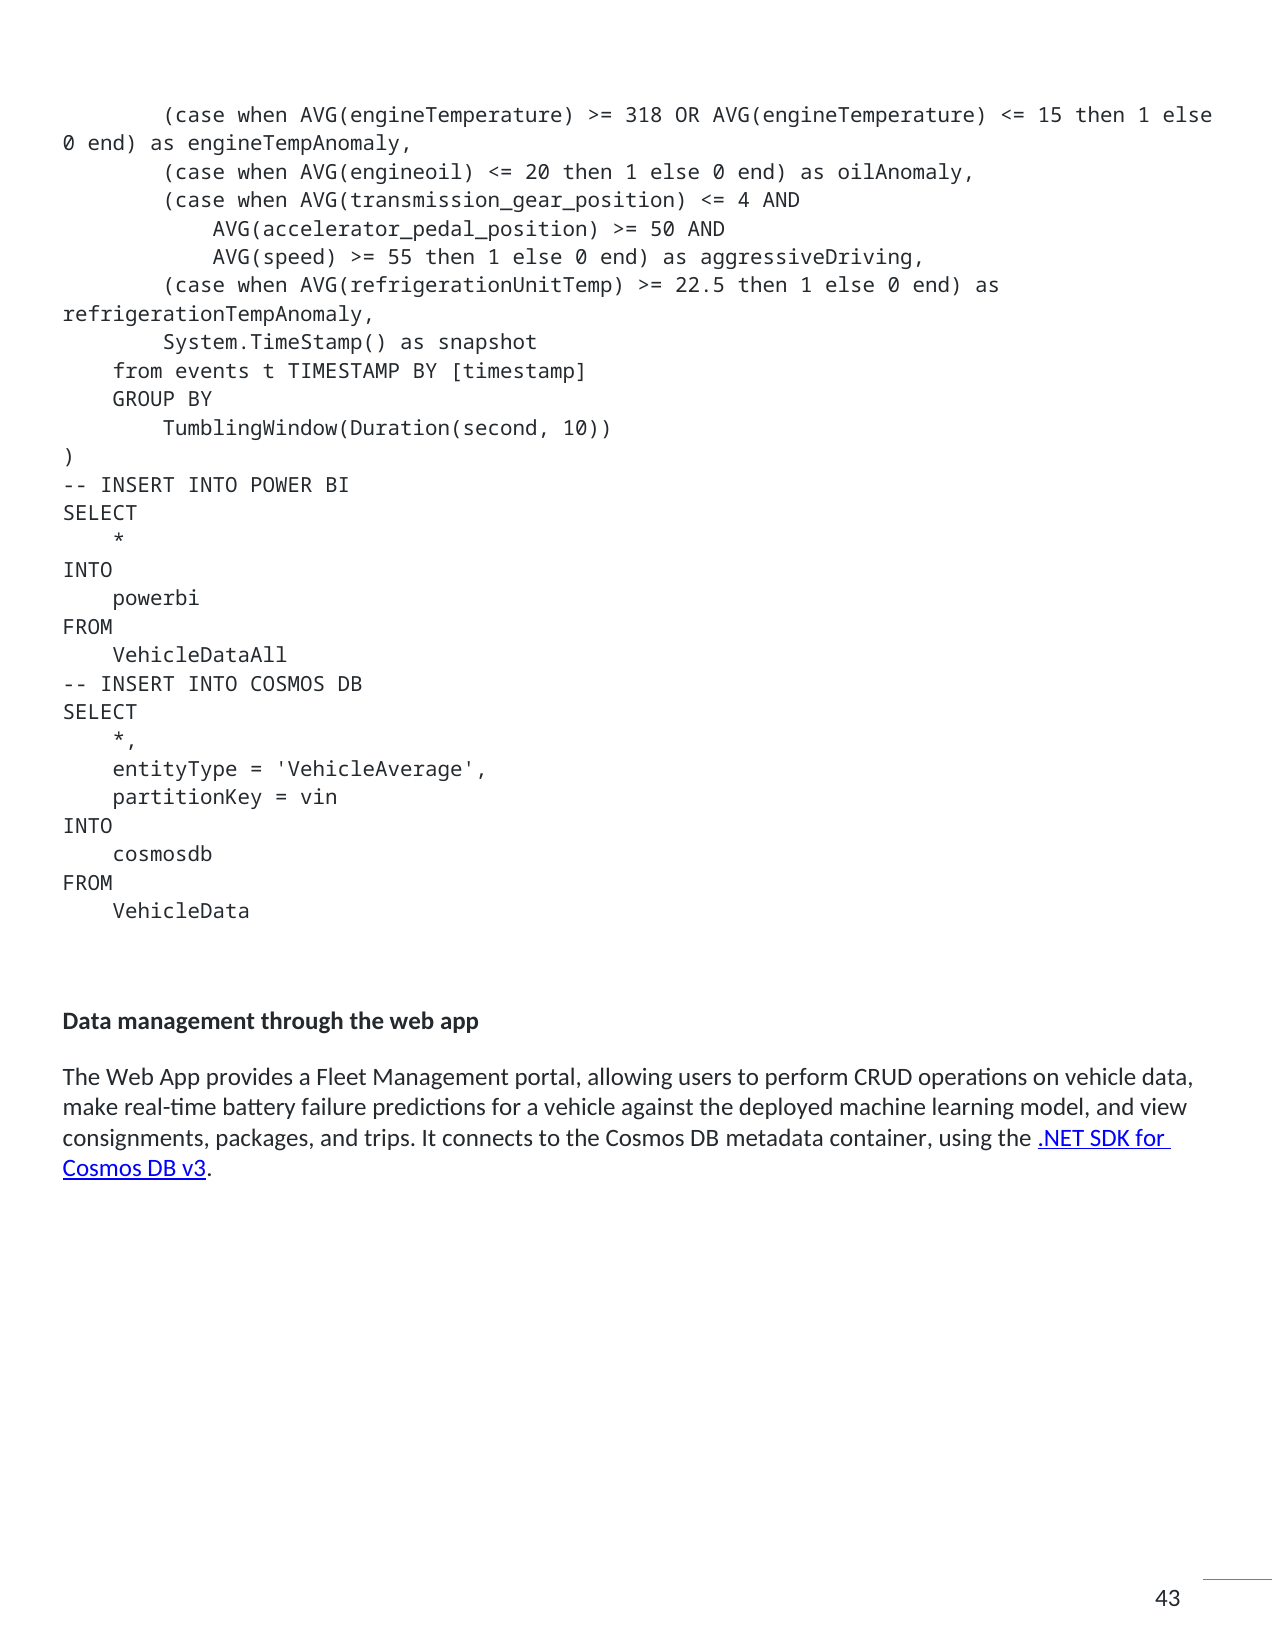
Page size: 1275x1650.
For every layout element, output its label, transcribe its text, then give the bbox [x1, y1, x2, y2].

text partitionKey = vin [62, 782, 1219, 811]
text FROM [62, 868, 1219, 896]
text AVG(speed) >= 55 then 1 else 0 end) as aggressiveDriving, [62, 242, 1219, 271]
text powerbi [62, 583, 1219, 612]
text SELECT [62, 697, 1219, 726]
text INTO [62, 811, 1219, 839]
text VehicleData [62, 896, 1219, 925]
text (case when AVG(engineTemperature) >= 318 OR AVG(engineTemperature) <= 15 then 1 else 0 end) as engineTempAnomaly, [62, 100, 1219, 157]
text GROUP BY [62, 384, 1219, 413]
text FROM [62, 612, 1219, 640]
text cosmosdb [62, 839, 1219, 868]
text (case when AVG(transmission_gear_position) <= 4 AND [62, 185, 1219, 214]
subtitle Data management through the web app [62, 1005, 1219, 1036]
text AVG(accelerator_pedal_position) >= 50 AND [62, 214, 1219, 242]
text SELECT [62, 498, 1219, 527]
text VehicleDataAll [62, 640, 1219, 669]
text ) [62, 441, 1219, 470]
text -- INSERT INTO COSMOS DB [62, 669, 1219, 697]
text from events t TIMESTAMP BY [timestamp] [62, 356, 1219, 384]
text The Web App provides a Fleet Management portal, allowing users to perform CRUD operations on vehicle data, make real-time battery failure predictions for a vehicle against the deployed machine learning model, and view consignments, packages, and trips. It connects to the Cosmos DB metadata container, using the .NET SDK for Cosmos DB v3. [62, 1061, 1219, 1183]
text TumblingWindow(Duration(second, 10)) [62, 413, 1219, 441]
text (case when AVG(engineoil) <= 20 then 1 else 0 end) as oilAnomaly, [62, 157, 1219, 185]
text *, [62, 726, 1219, 754]
text -- INSERT INTO POWER BI [62, 470, 1219, 498]
text System.TimeStamp() as snapshot [62, 327, 1219, 356]
text entityType = 'VehicleAverage', [62, 754, 1219, 782]
text INTO [62, 555, 1219, 583]
text (case when AVG(refrigerationUnitTemp) >= 22.5 then 1 else 0 end) as refrigerationTempAnomaly, [62, 271, 1219, 327]
text * [62, 527, 1219, 555]
